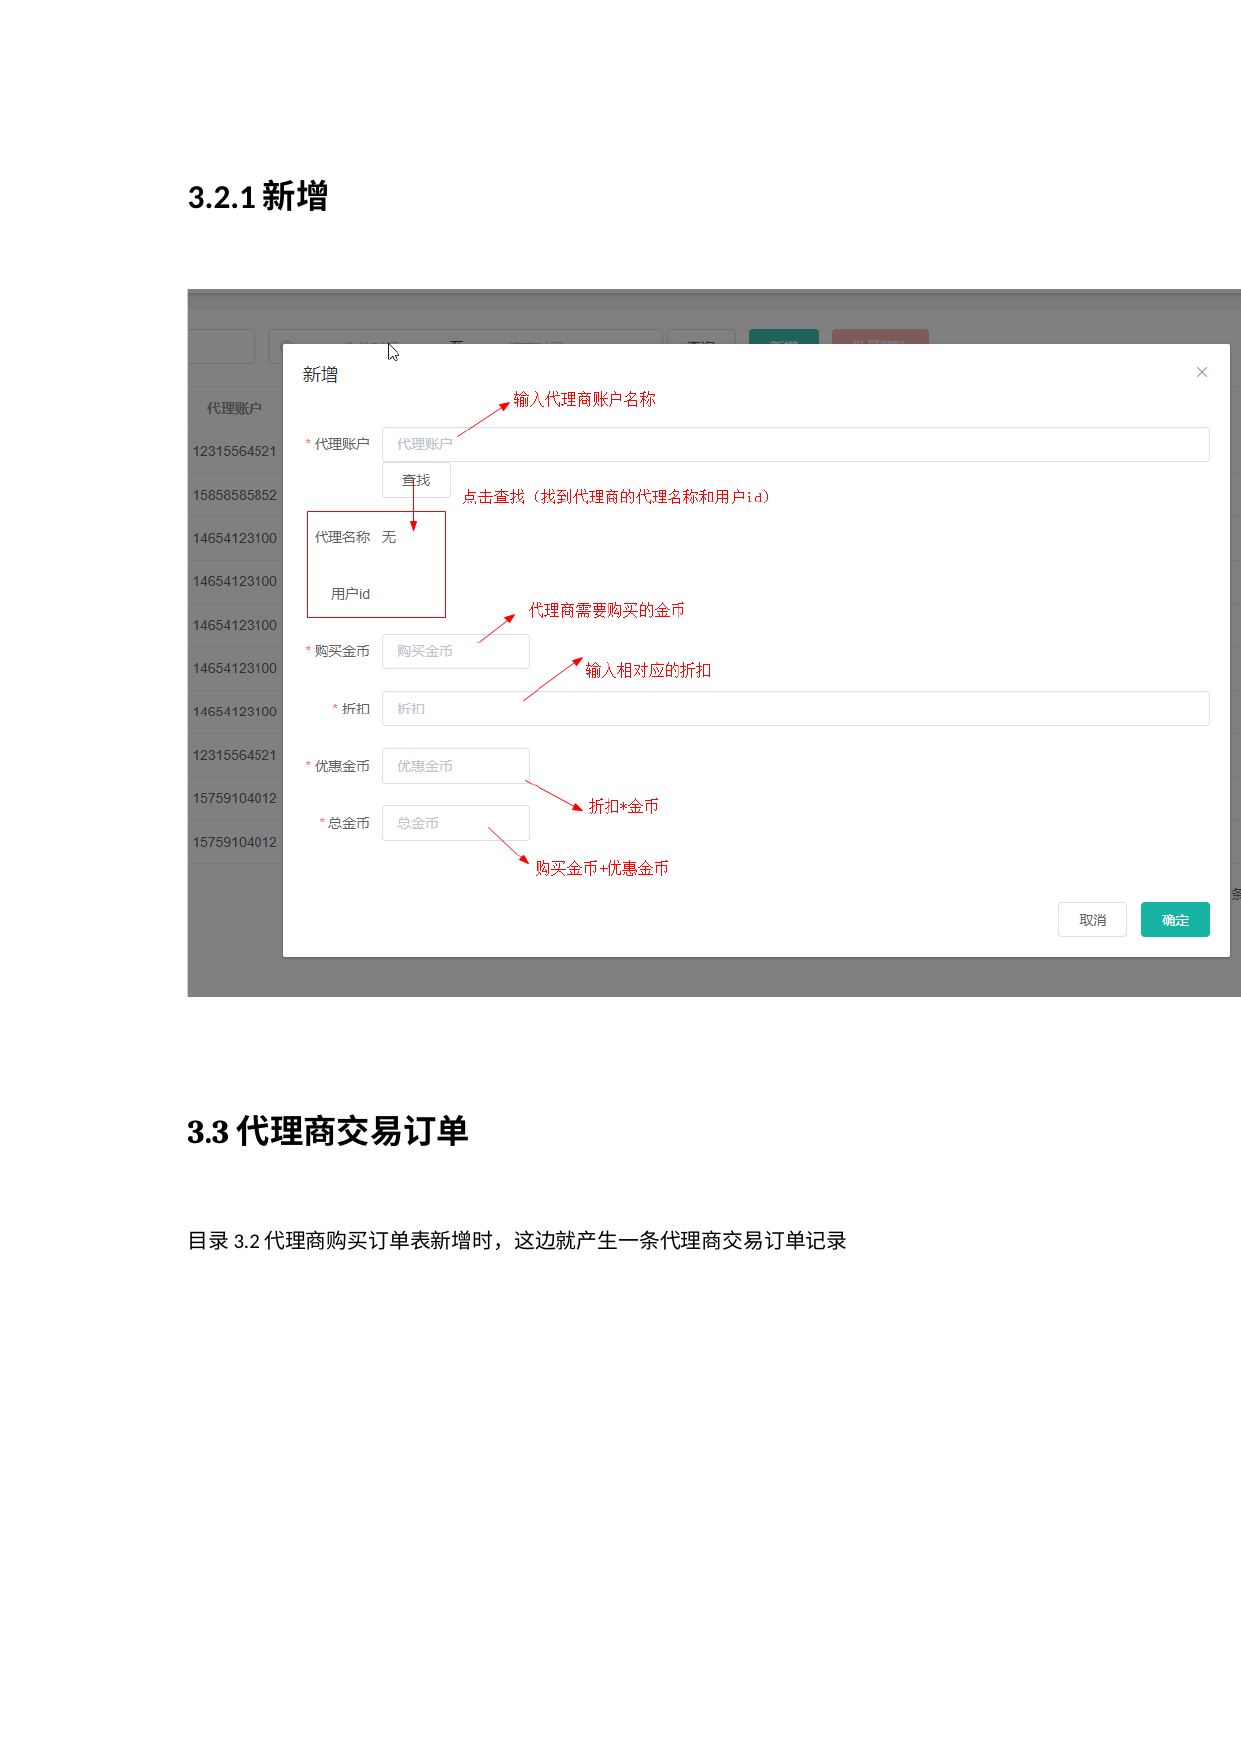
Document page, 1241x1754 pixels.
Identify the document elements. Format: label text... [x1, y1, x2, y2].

picture [187, 289, 1241, 997]
text 目录3.2代理商购买订单表新增时，这边就产生一条代理商交易订单记录 [187, 1223, 1053, 1256]
subtitle 3.3 代理商交易订单 [187, 1096, 1053, 1161]
subtitle 3.2.1新增 [187, 162, 1053, 227]
